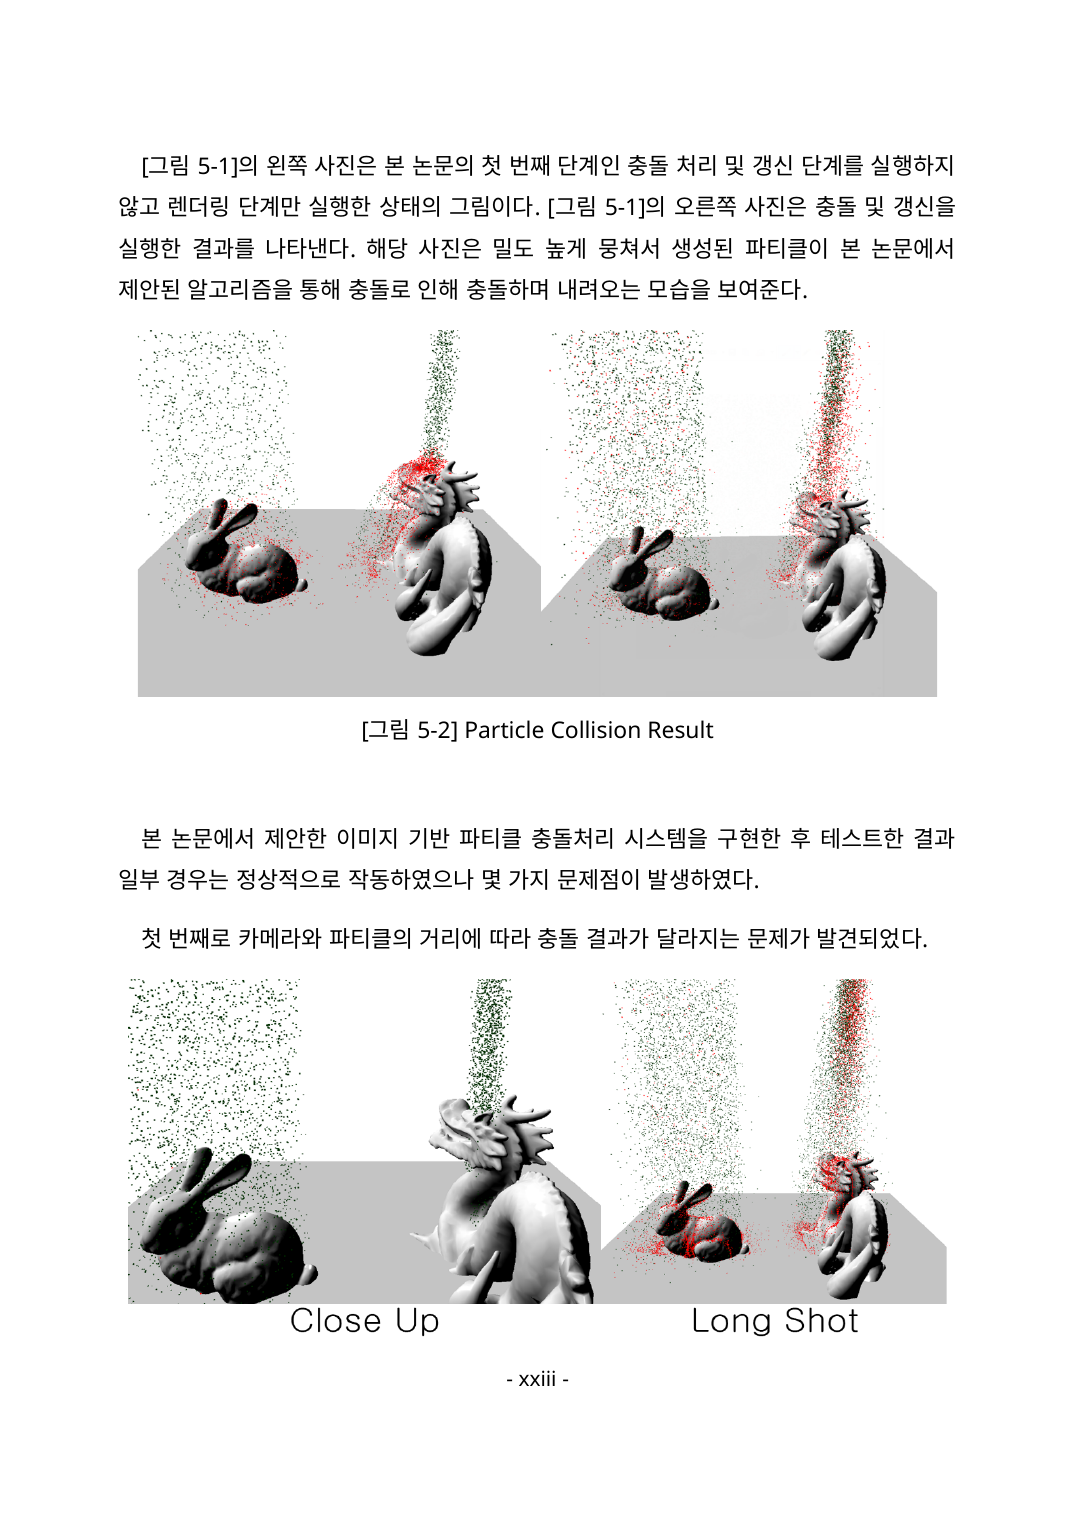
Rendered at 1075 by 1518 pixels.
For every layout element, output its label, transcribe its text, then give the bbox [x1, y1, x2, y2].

text 본 논문에서 제안한 이미지 기반 파티클 충돌처리 시스템을 구현한 후 테스트한 결과 일부 경우는 정상적으로 작동하였으나 몇 가지 문제점이 발생하였다. [118, 821, 957, 896]
text [그림 5-1]의 왼쪽 사진은 본 논문의 첫 번째 단계인 충돌 처리 및 갱신 단계를 실행하지 않고 렌더링 단계만 실행한 상태의 그림이다. [그림 5-1]의 오른쪽 사진은 충돌 및 갱신을 실행한 결과를 나타낸다. 해당 사진은 밀도 높게 뭉쳐서 생성된 파티클이 본 논문에서 제안된 알고리즘을 통해 충돌로 인해 충돌하며 내려오는 모습을 보여준다. [118, 148, 957, 306]
text 첫 번째로 카메라와 파티클의 거리에 따라 충돌 결과가 달라지는 문제가 발견되었다. [118, 921, 957, 954]
picture [137, 330, 938, 697]
text [그림 5-2] Particle Collision Result [118, 712, 957, 745]
picture [128, 978, 947, 1339]
